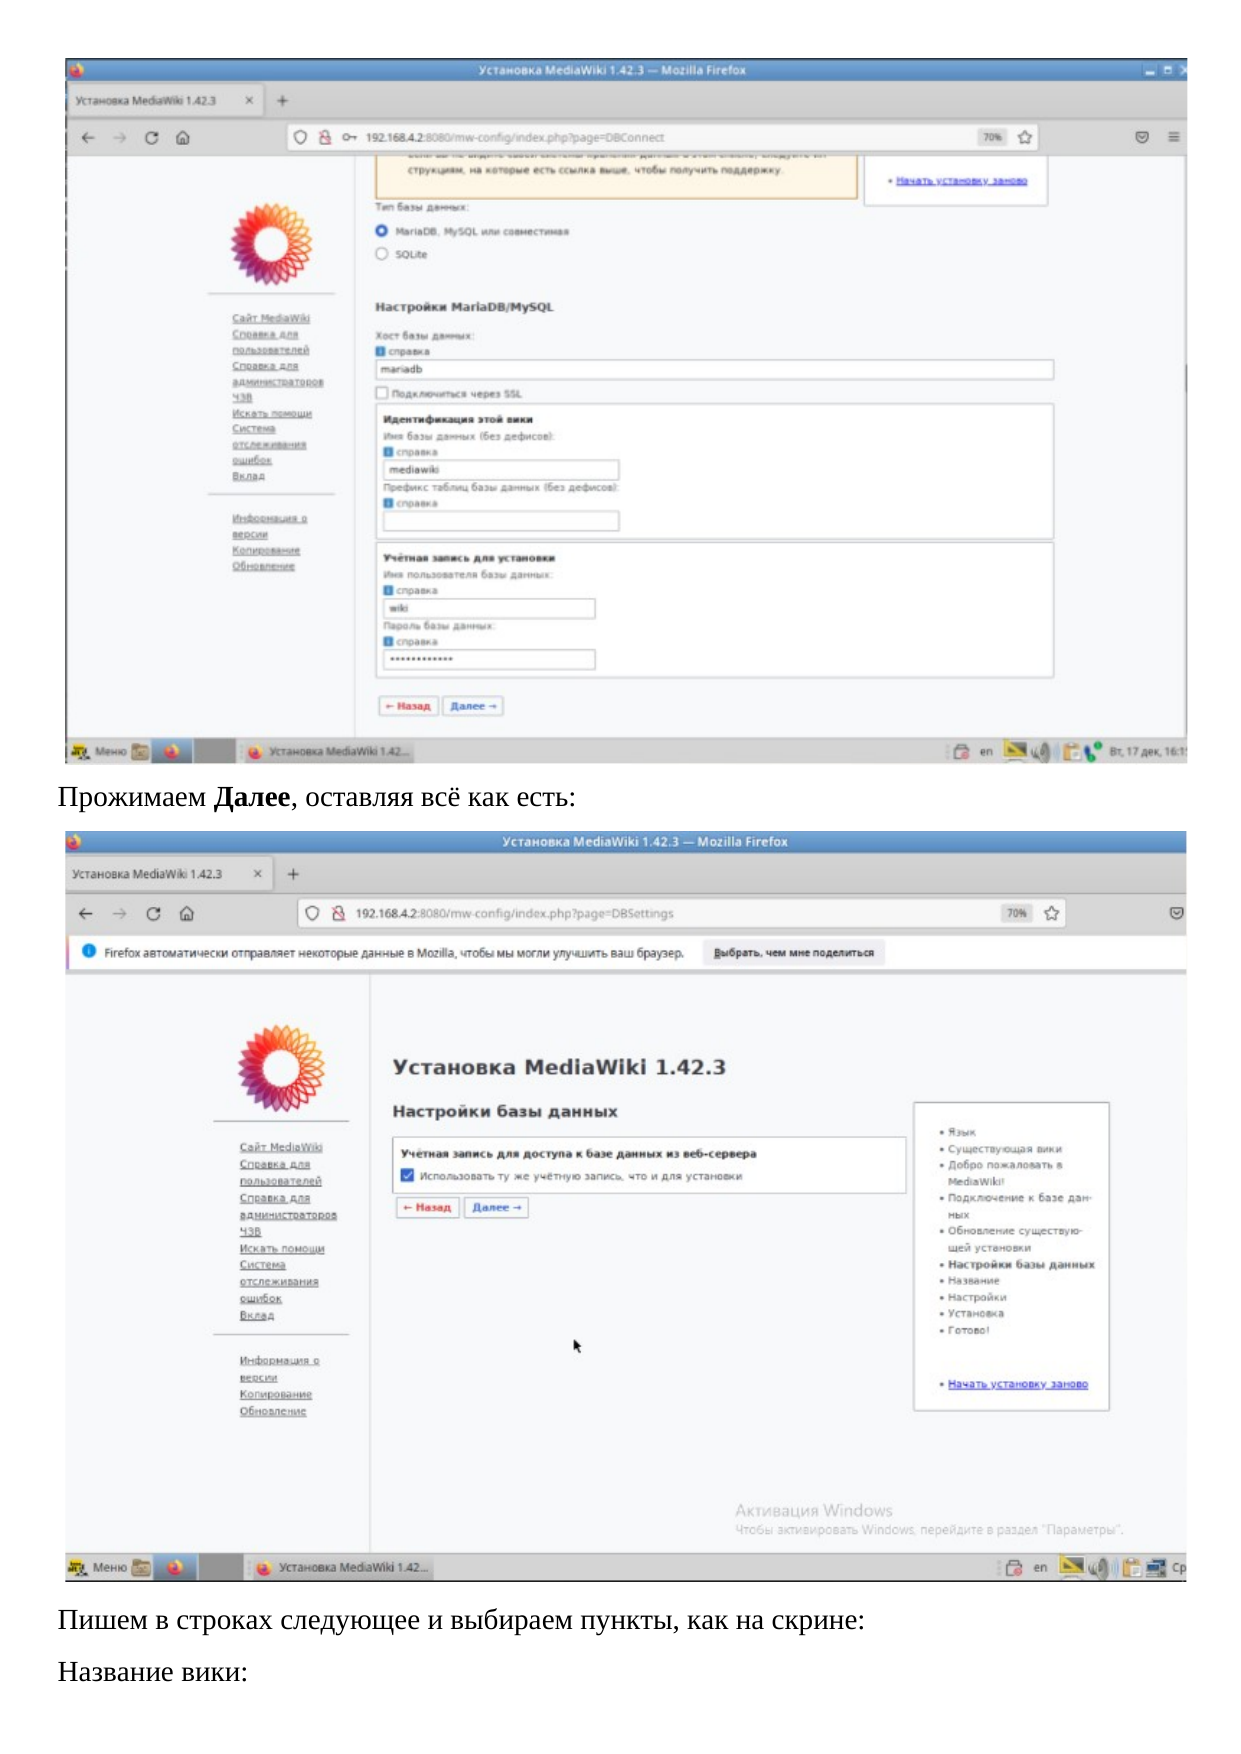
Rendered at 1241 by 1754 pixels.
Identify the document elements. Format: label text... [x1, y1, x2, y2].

text Прожимаем Далее, оставляя всё как есть: [57, 779, 1182, 813]
picture [65, 831, 1188, 1582]
picture [65, 58, 1188, 765]
text Пишем в строках следующее и выбираем пункты, как на скрине: [57, 1602, 1182, 1635]
text Название вики: [57, 1654, 1182, 1687]
